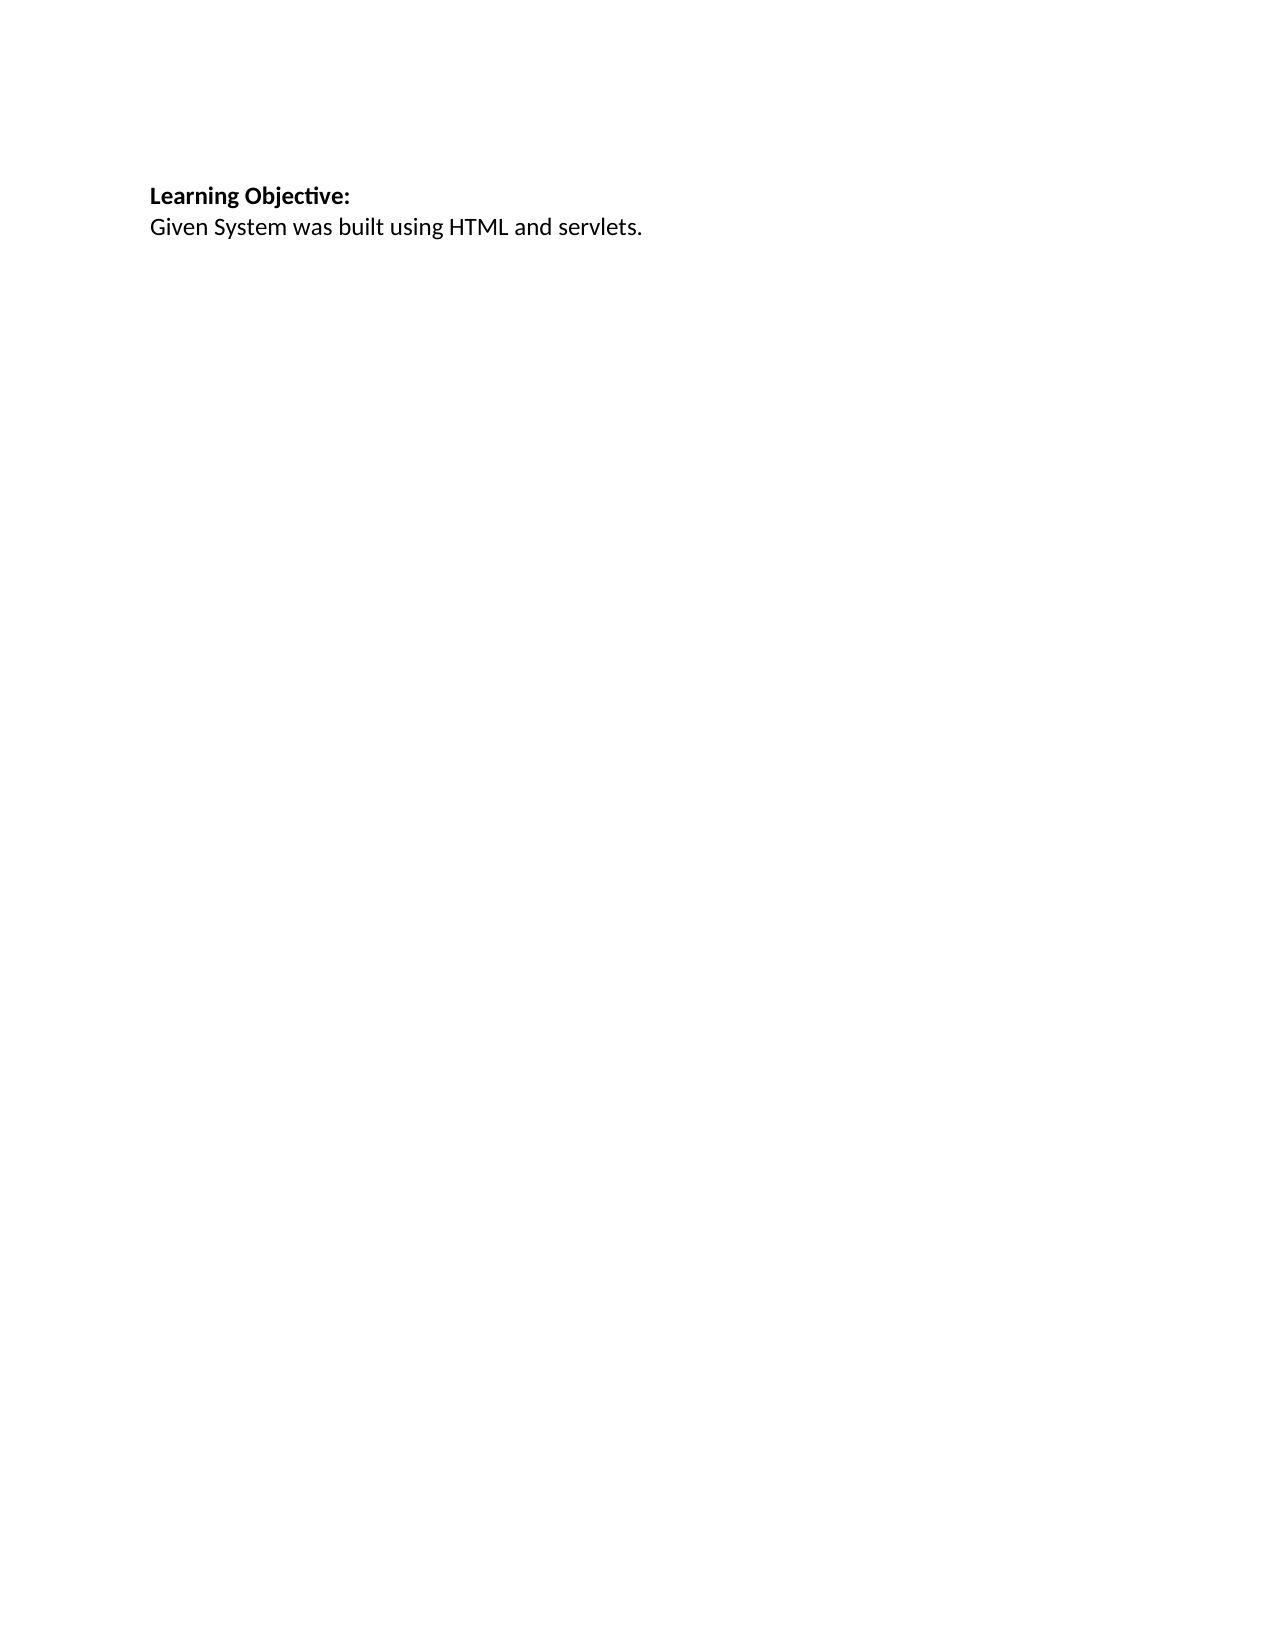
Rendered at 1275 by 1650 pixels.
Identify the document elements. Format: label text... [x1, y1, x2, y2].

text Learning Objective: [150, 181, 1125, 211]
text Given System was built using HTML and servlets. [150, 211, 1125, 242]
